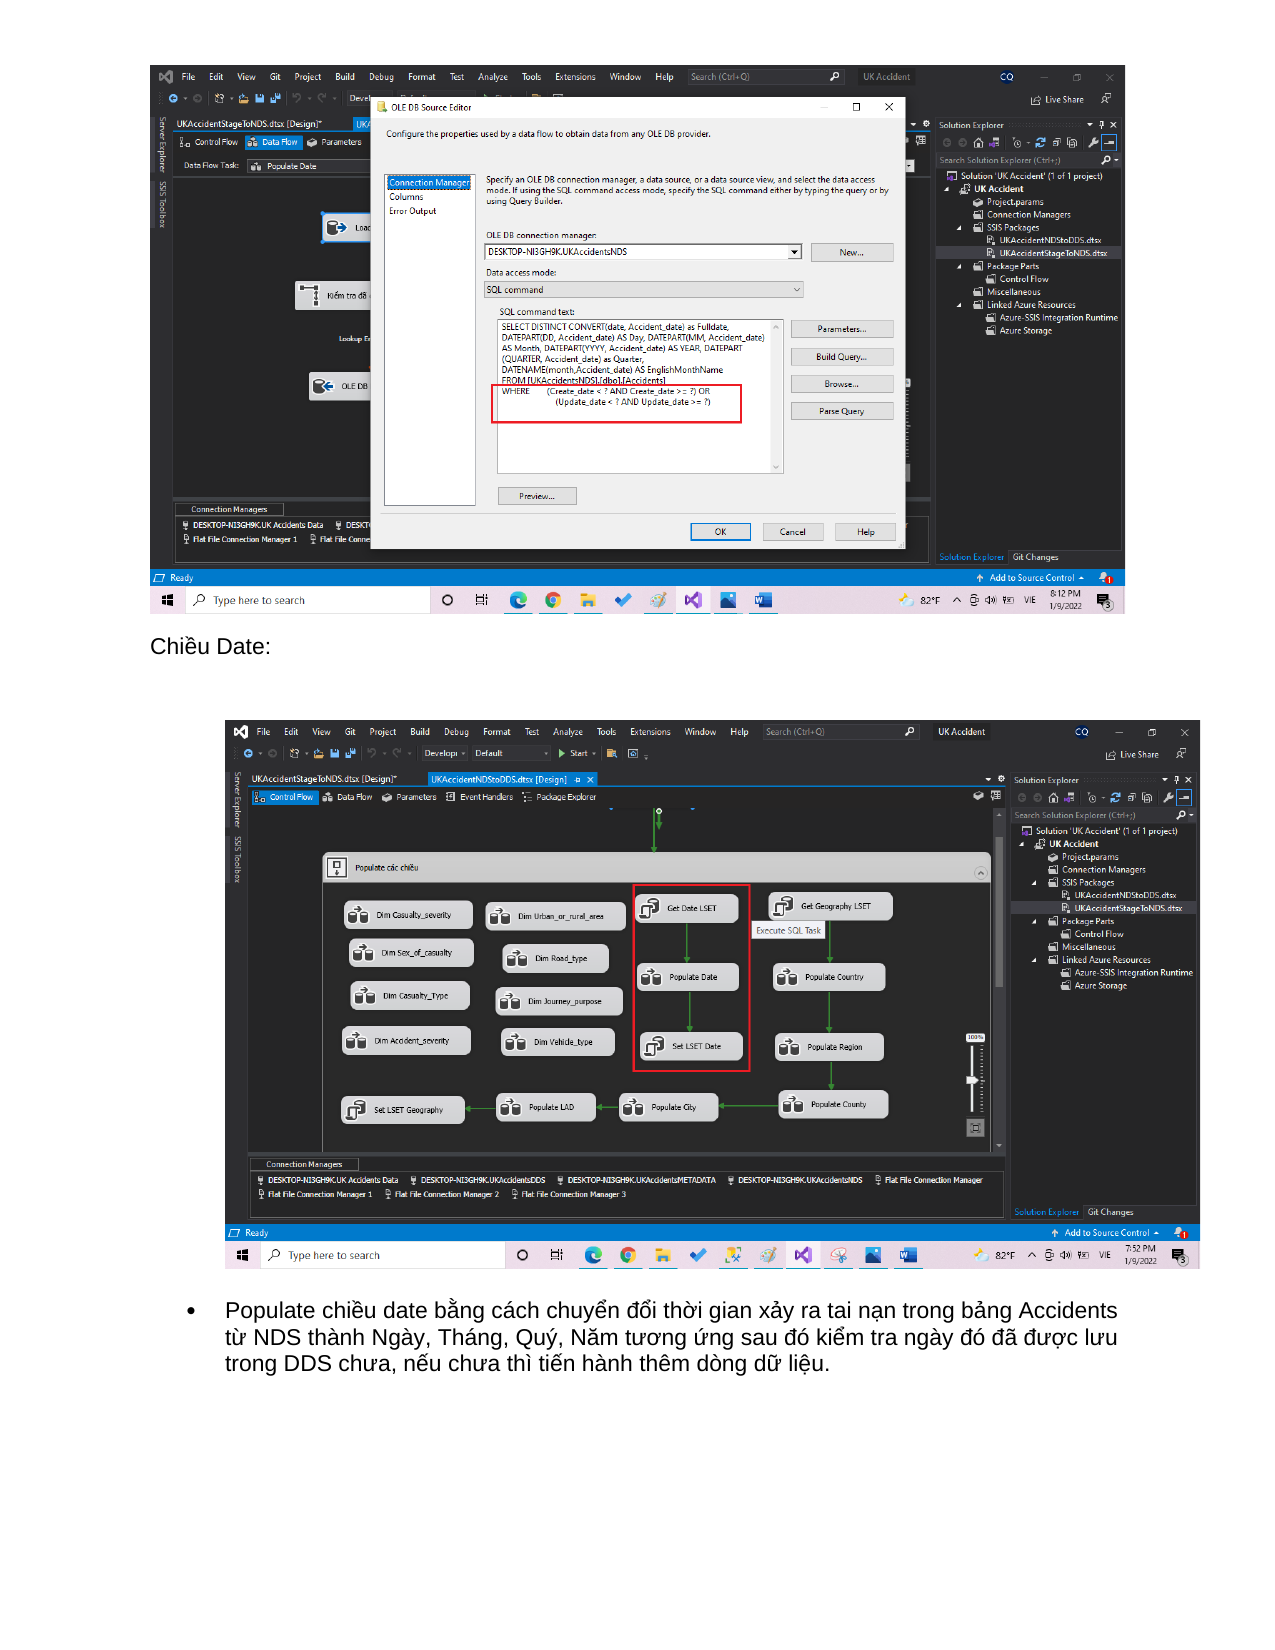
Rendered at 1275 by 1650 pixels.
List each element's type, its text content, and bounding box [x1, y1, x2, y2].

text Chiều Date: [150, 633, 1125, 659]
list Populate chiều date bằng cách chuyển đổi thời gian xảy ra tai nạn trong bảng Accidents từ NDS thành Ngày, Tháng, Quý, Năm tương ứng sau đó kiểm tra ngày đó đã được lưu trong DDS chưa, nếu chưa thì tiến hành thêm dòng dữ liệu. [187, 1297, 1125, 1376]
picture [150, 65, 1125, 614]
picture [225, 720, 1200, 1269]
